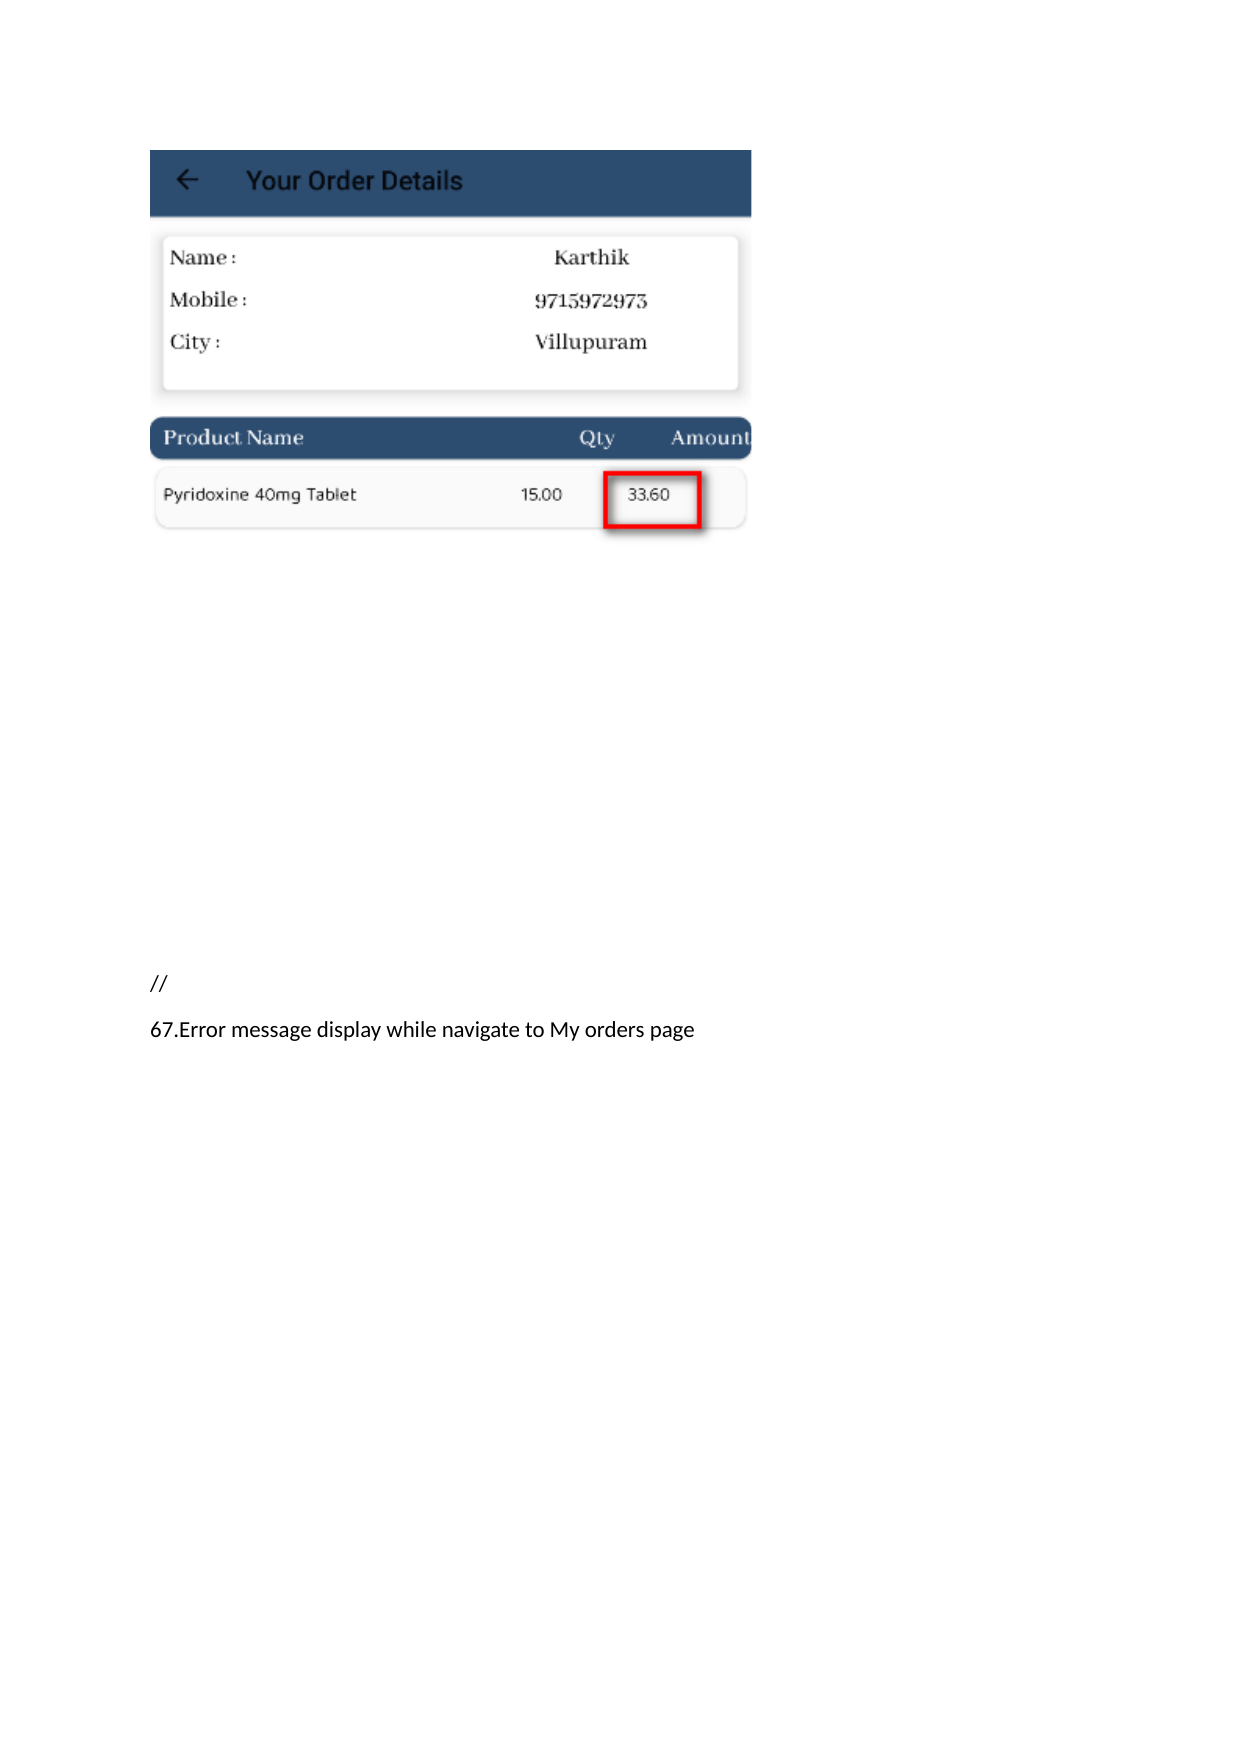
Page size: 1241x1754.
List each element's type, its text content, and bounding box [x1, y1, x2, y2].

picture [150, 150, 752, 950]
text // [150, 969, 1090, 997]
text 67.Error message display while navigate to My orders page [150, 1016, 1090, 1044]
